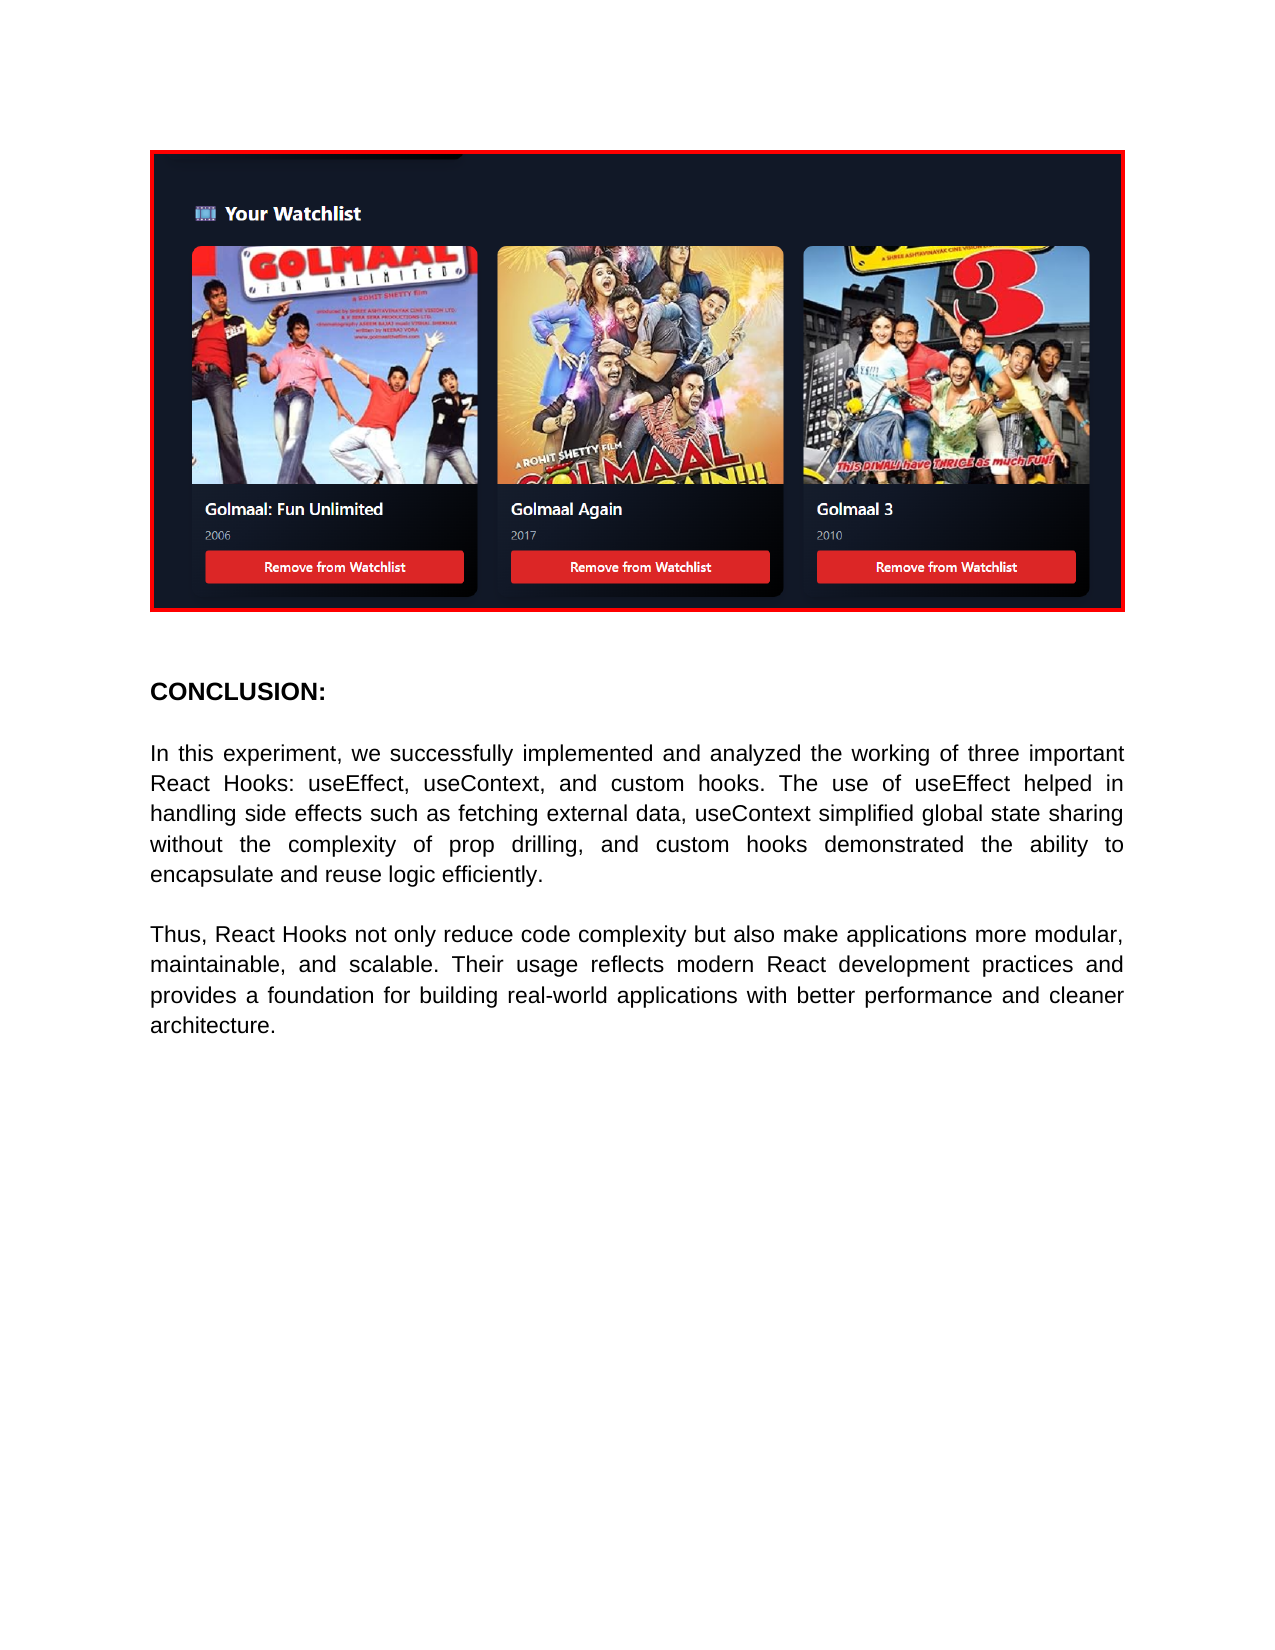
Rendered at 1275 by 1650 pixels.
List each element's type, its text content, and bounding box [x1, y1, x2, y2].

text Thus, React Hooks not only reduce code complexity but also make applications more modular, maintainable, and scalable. Their usage reflects modern React development practices and provides a foundation for building real-world applications with better performance and cleaner architecture. [150, 921, 1125, 1038]
picture [154, 154, 1121, 608]
text In this experiment, we successfully implemented and analyzed the working of three important React Hooks: useEffect, useContext, and custom hooks. The use of useEffect helped in handling side effects such as fetching external data, useContext simplified global state sharing without the complexity of prop drilling, and custom hooks demonstrated the ability to encapsulate and reuse logic efficiently. [150, 740, 1125, 887]
text CONCLUSION: [150, 677, 1125, 706]
